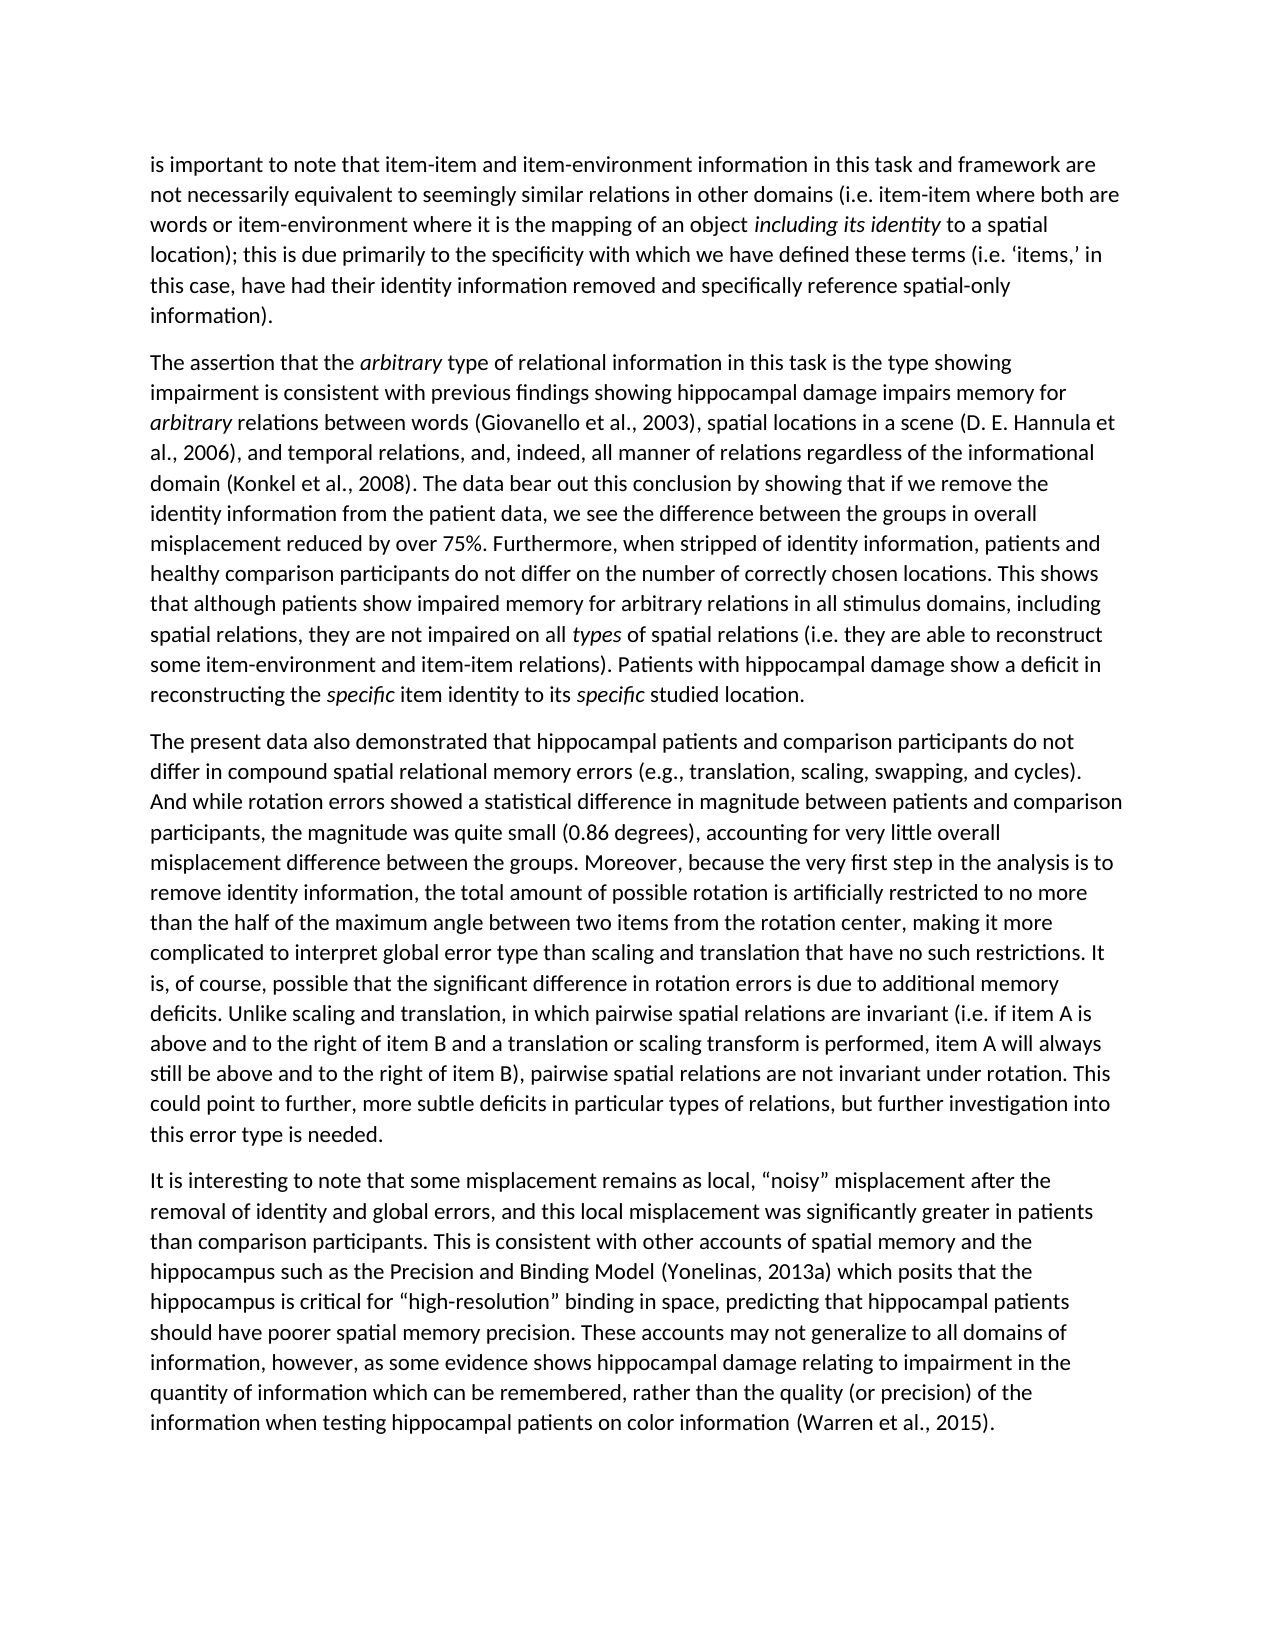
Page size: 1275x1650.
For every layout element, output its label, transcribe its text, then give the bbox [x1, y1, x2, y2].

text The present data also demonstrated that hippocampal patients and comparison participants do not differ in compound spatial relational memory errors (e.g., translation, scaling, swapping, and cycles). And while rotation errors showed a statistical difference in magnitude between patients and comparison participants, the magnitude was quite small (0.86 degrees), accounting for very little overall misplacement difference between the groups. Moreover, because the very first step in the analysis is to remove identity information, the total amount of possible rotation is artificially restricted to no more than the half of the maximum angle between two items from the rotation center, making it more complicated to interpret global error type than scaling and translation that have no such restrictions. It is, of course, possible that the significant difference in rotation errors is due to additional memory deficits. Unlike scaling and translation, in which pairwise spatial relations are invariant (i.e. if item A is above and to the right of item B and a translation or scaling transform is performed, item A will always still be above and to the right of item B), pairwise spatial relations are not invariant under rotation. This could point to further, more subtle deficits in particular types of relations, but further investigation into this error type is needed. [150, 727, 1125, 1148]
text The assertion that the arbitrary type of relational information in this task is the type showing impairment is consistent with previous findings showing hippocampal damage impairs memory for arbitrary relations between words (Giovanello et al., 2003), spatial locations in a scene (D. E. Hannula et al., 2006), and temporal relations, and, indeed, all manner of relations regardless of the informational domain (Konkel et al., 2008). The data bear out this conclusion by showing that if we remove the identity information from the patient data, we see the difference between the groups in overall misplacement reduced by over 75%. Furthermore, when stripped of identity information, patients and healthy comparison participants do not differ on the number of correctly chosen locations. This shows that although patients show impaired memory for arbitrary relations in all stimulus domains, including spatial relations, they are not impaired on all types of spatial relations (i.e. they are able to reconstruct some item-environment and item-item relations). Patients with hippocampal damage show a deficit in reconstructing the specific item identity to its specific studied location. [150, 348, 1125, 708]
text It is interesting to note that some misplacement remains as local, “noisy” misplacement after the removal of identity and global errors, and this local misplacement was significantly greater in patients than comparison participants. This is consistent with other accounts of spatial memory and the hippocampus such as the Precision and Binding Model (Yonelinas, 2013a) which posits that the hippocampus is critical for “high-resolution” binding in space, predicting that hippocampal patients should have poorer spatial memory precision. These accounts may not generalize to all domains of information, however, as some evidence shows hippocampal damage relating to impairment in the quantity of information which can be remembered, rather than the quality (or precision) of the information when testing hippocampal patients on color information (Warren et al., 2015). [150, 1167, 1125, 1436]
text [150, 150, 1125, 329]
